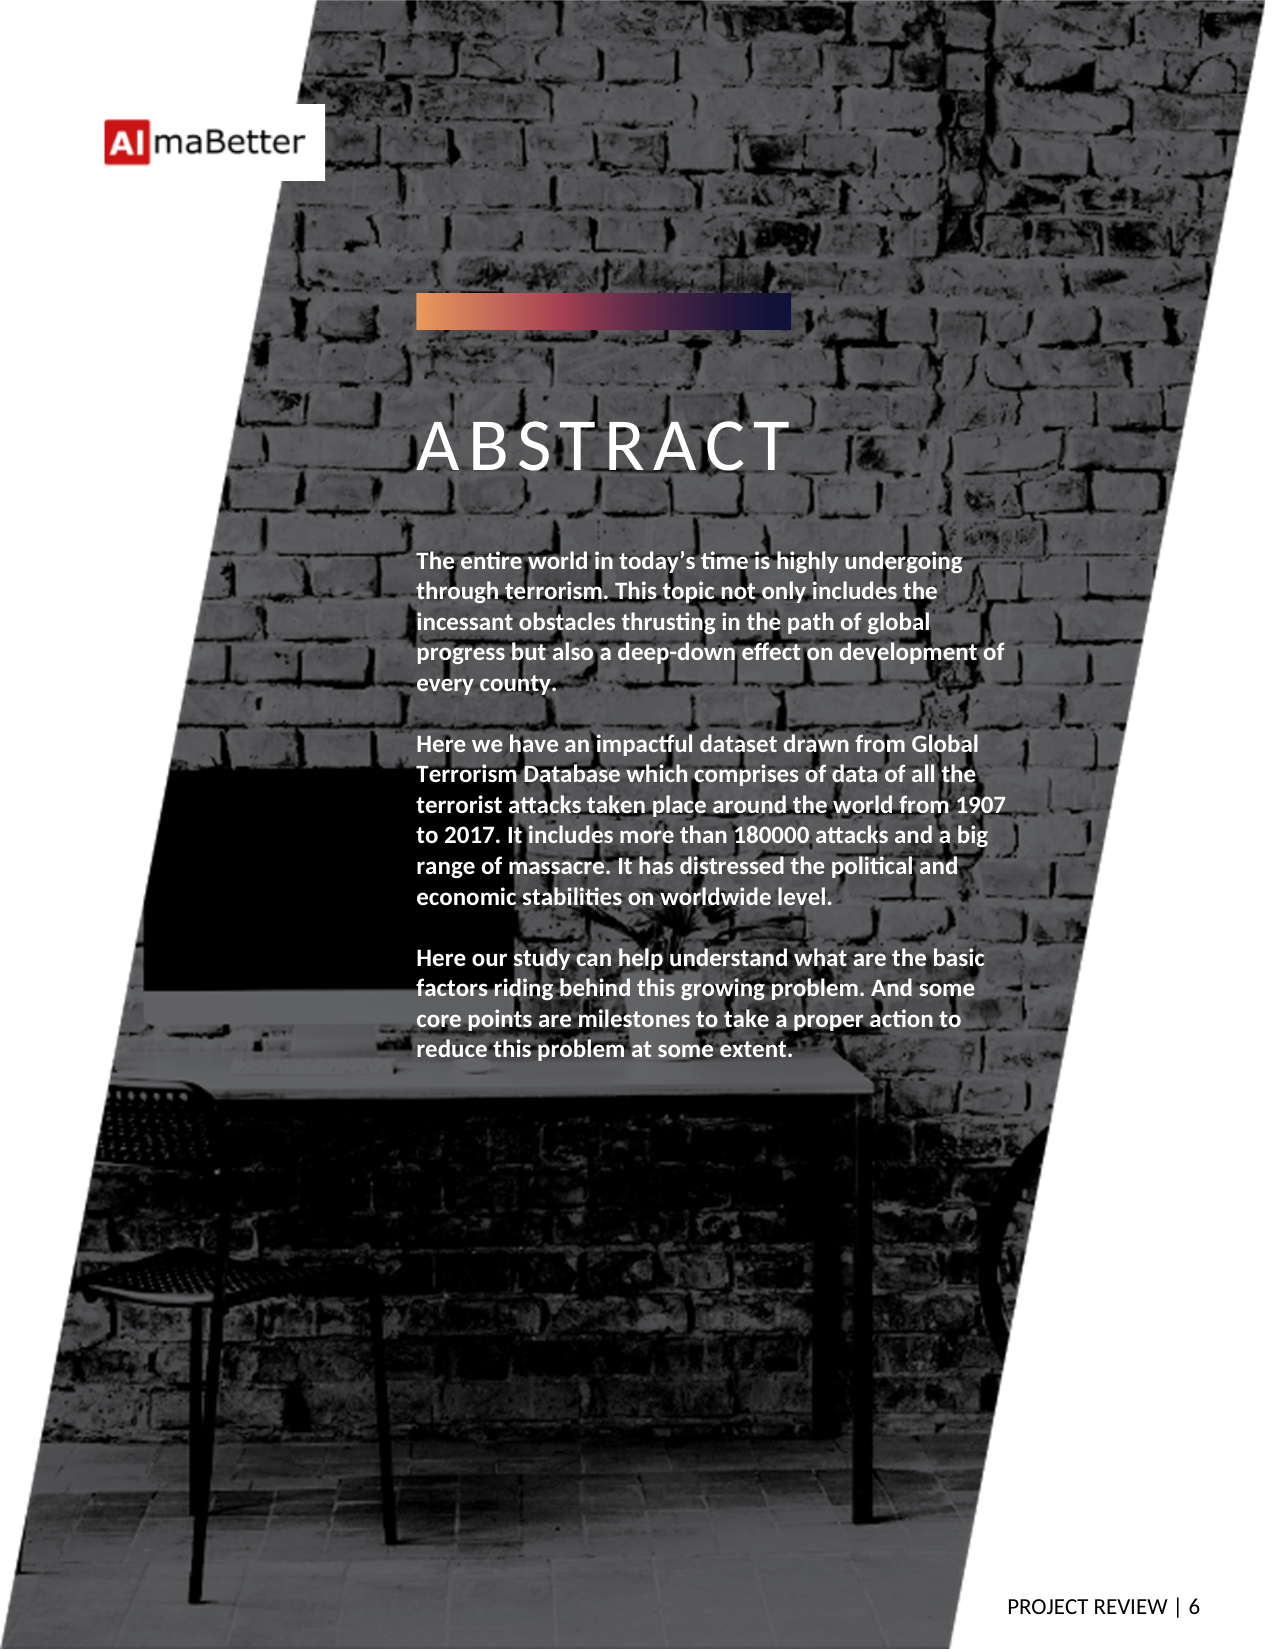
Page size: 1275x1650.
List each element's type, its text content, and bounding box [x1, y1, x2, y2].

table_header [405, 103, 1034, 385]
picture [0, 0, 1266, 1649]
table_header [75, 103, 405, 1264]
table_cell aBSTRACT [405, 385, 1034, 489]
table_cell The entire world in today’s time is highly undergoing through terrorism. This topic not only includes the incessant obstacles thrusting in the path of global progress but also a deep-down effect on development of every county. Here we have an impactful dataset drawn from Global Terrorism Database which comprises of data of all the terrorist attacks taken place around the world from 1907 to 2017. It includes more than 180000 attacks and a big range of massacre. It has distressed the political and economic stabilities on worldwide level. Here our study can help understand what are the basic factors riding behind this growing problem. And some core points are milestones to take a proper action to reduce this problem at some extent. [405, 489, 1034, 1264]
